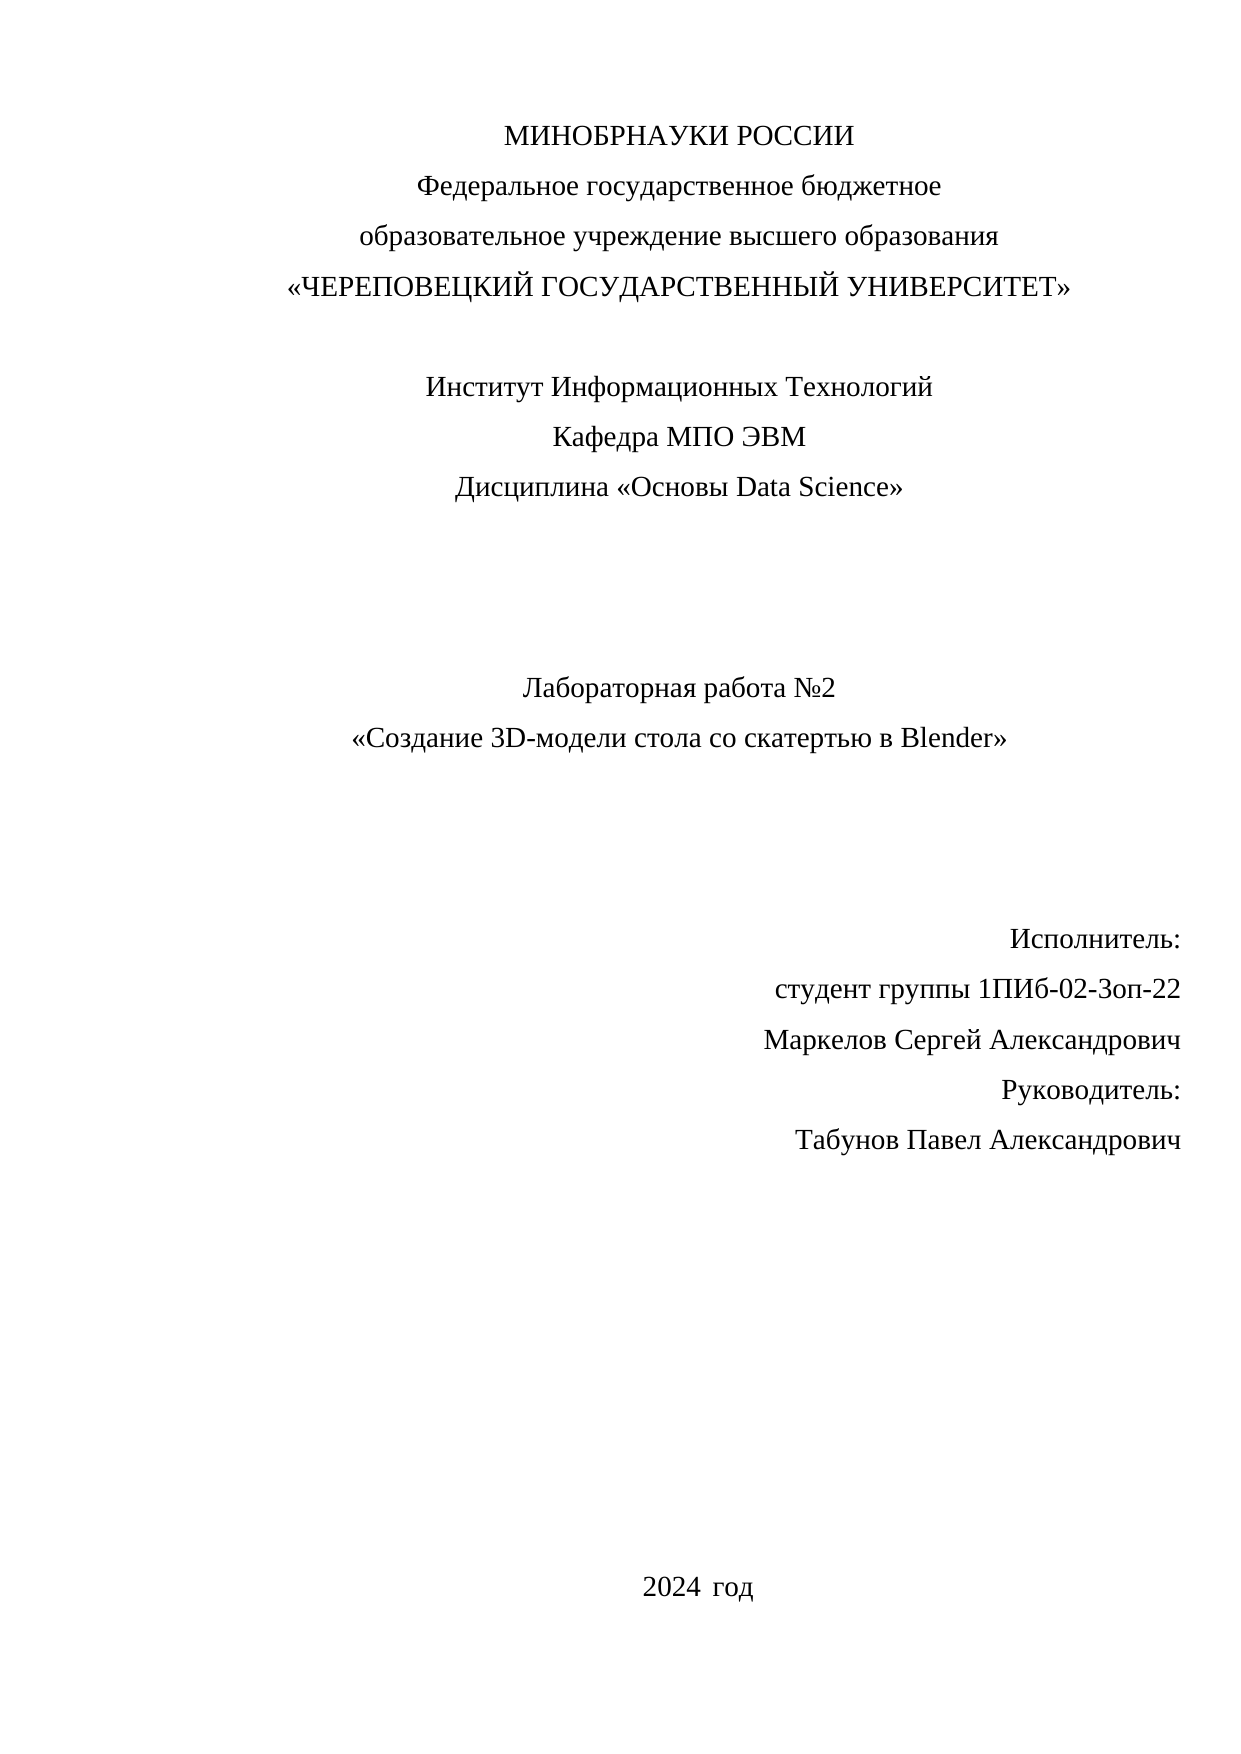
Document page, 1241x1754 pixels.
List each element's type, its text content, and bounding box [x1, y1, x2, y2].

text Институт Информационных Технологий [177, 369, 1181, 403]
list год [215, 1569, 1181, 1602]
text «ЧЕРЕПОВЕЦКИЙ ГОСУДАРСТВЕННЫЙ УНИВЕРСИТЕТ» [177, 269, 1181, 302]
text Маркелов Сергей Александрович [177, 1022, 1181, 1055]
text Дисциплина «Основы Data Science» [177, 469, 1181, 503]
text Кафедра МПО ЭВМ [177, 419, 1181, 453]
text образовательное учреждение высшего образования [177, 218, 1181, 252]
text студент группы 1ПИб-02-3оп-22 [177, 972, 1181, 1005]
text Табунов Павел Александрович [177, 1122, 1181, 1156]
text «Создание 3D-модели стола со скатертью в Blender» [177, 721, 1181, 754]
text Лабораторная работа №2 [177, 670, 1181, 704]
text МИНОБРНАУКИ РОССИИ [177, 118, 1181, 152]
text Руководитель: [177, 1072, 1181, 1106]
text Федеральное государственное бюджетное [177, 168, 1181, 202]
text Исполнитель: [177, 921, 1181, 955]
